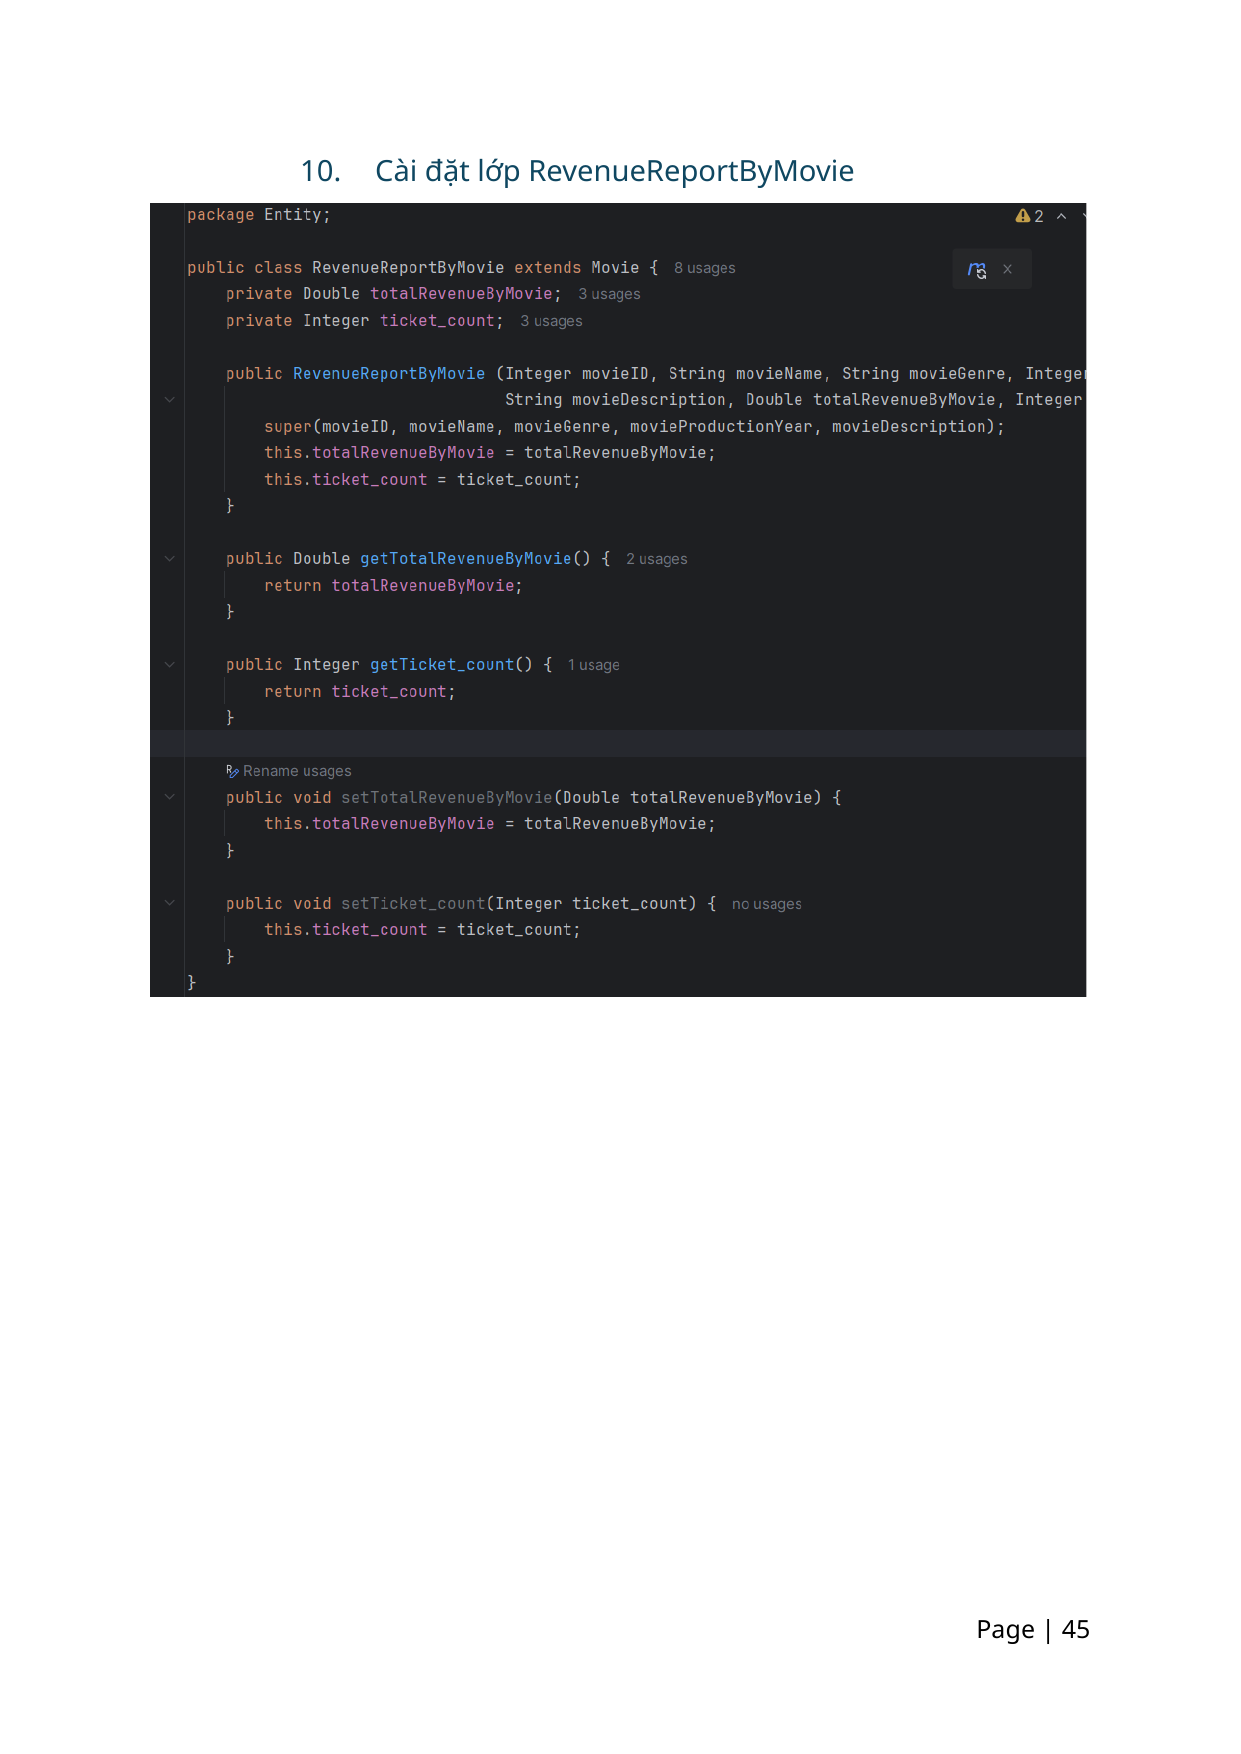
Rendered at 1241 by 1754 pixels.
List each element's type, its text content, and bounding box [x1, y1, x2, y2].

picture [150, 203, 1087, 997]
subtitle Cài đặt lớp RevenueReportByMovie [300, 150, 1090, 190]
